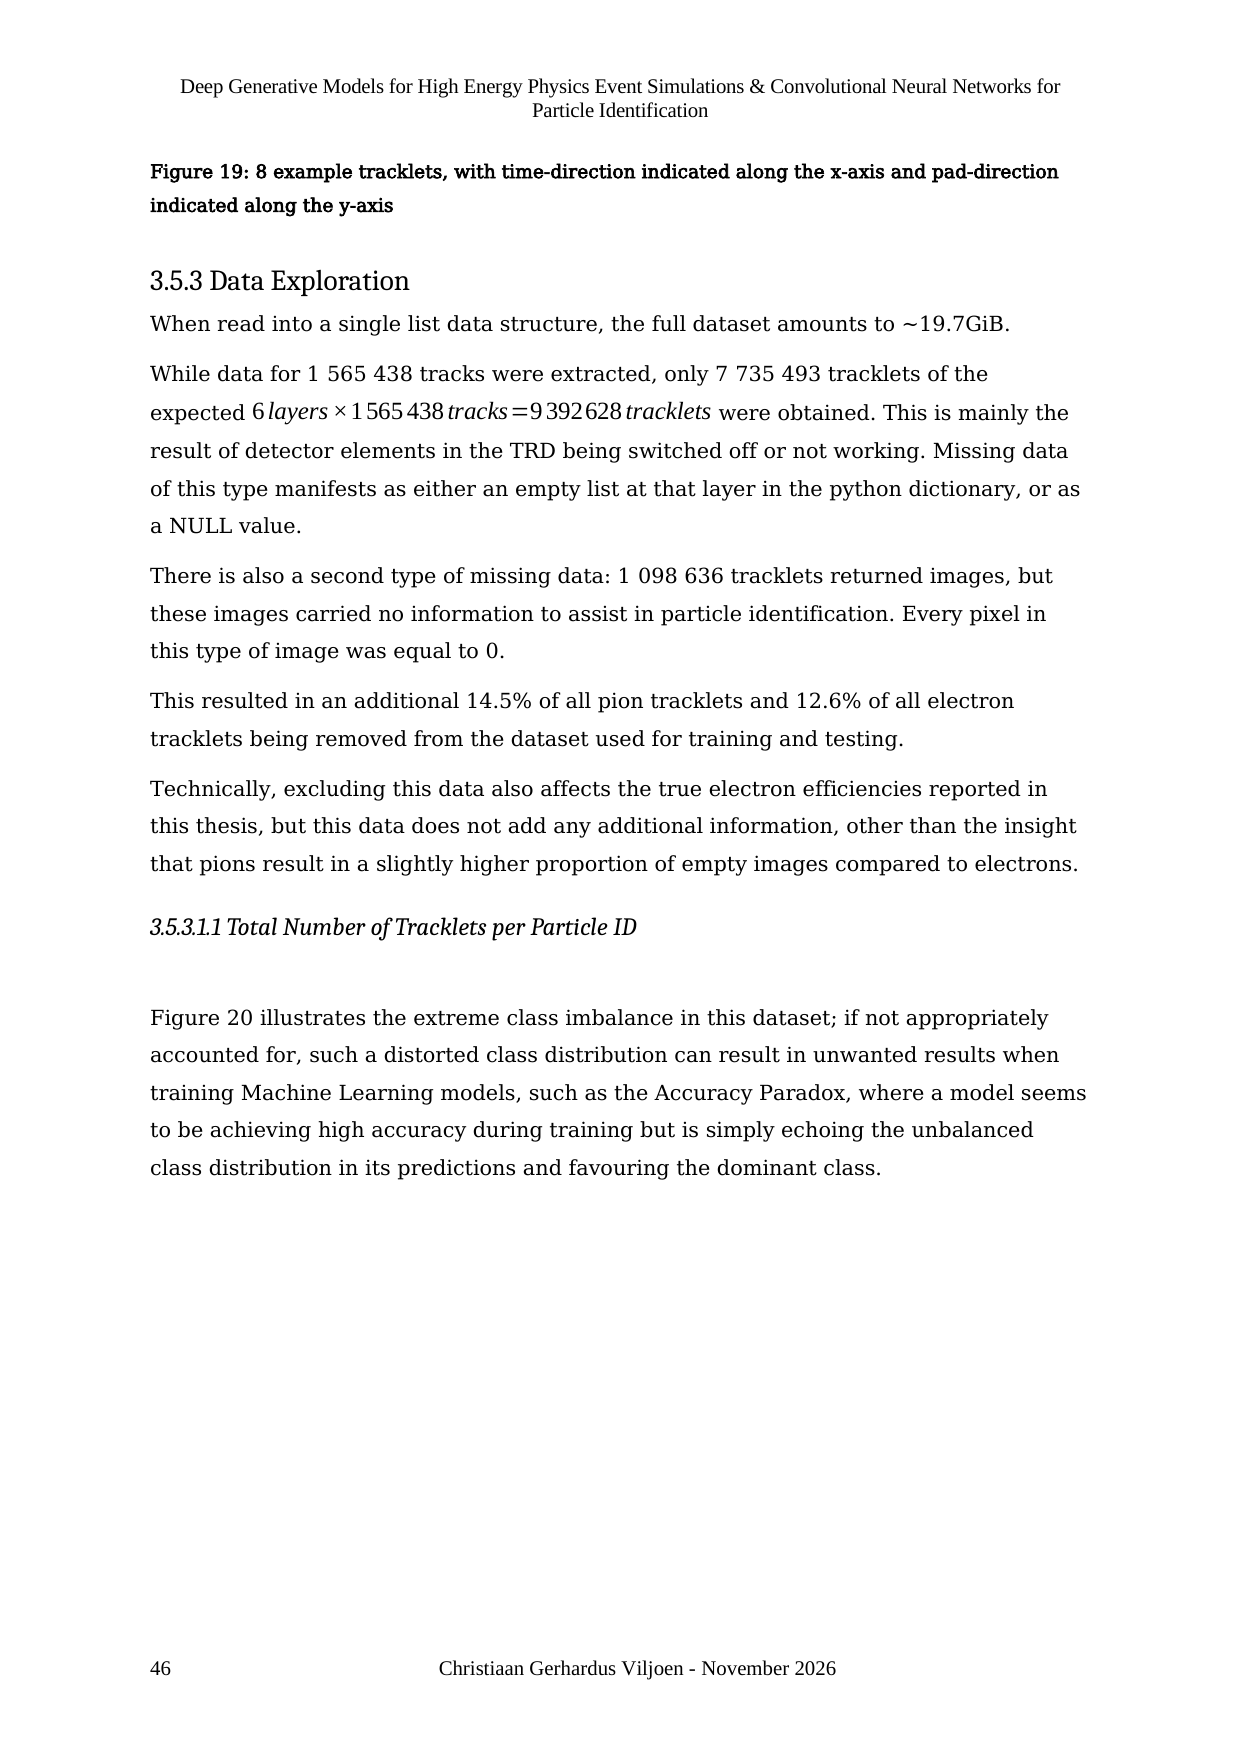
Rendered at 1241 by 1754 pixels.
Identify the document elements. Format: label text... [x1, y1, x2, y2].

text This resulted in an additional 14.5% of all pion tracklets and 12.6% of all electron tracklets being removed from the dataset used for training and testing. [150, 688, 1090, 751]
text There is also a second type of missing data: 1 098 636 tracklets returned images, but these images carried no information to assist in particle identification. Every pixel in this type of image was equal to 0. [150, 563, 1090, 663]
text Technically, excluding this data also affects the true electron efficiencies reported in this thesis, but this data does not add any additional information, other than the insight that pions result in a slightly higher proportion of empty images compared to electrons. [150, 776, 1090, 876]
subtitle Total Number of Tracklets per Particle ID [150, 913, 1090, 942]
subtitle Data Exploration [150, 264, 1090, 298]
text When read into a single list data structure, the full dataset amounts to ~19.7GiB. [150, 311, 1090, 336]
text While data for 1 565 438 tracks were extracted, only 7 735 493 tracklets of the expected were obtained. This is mainly the result of detector elements in the TRD being switched off or not working. Missing data of this type manifests as either an empty list at that layer in the python dictionary, or as a NULL value. [150, 361, 1090, 538]
text Figure 20: 8 example tracklets, with time-direction indicated along the x-axis and pad-direction indicated along the y-axis [150, 159, 1090, 216]
